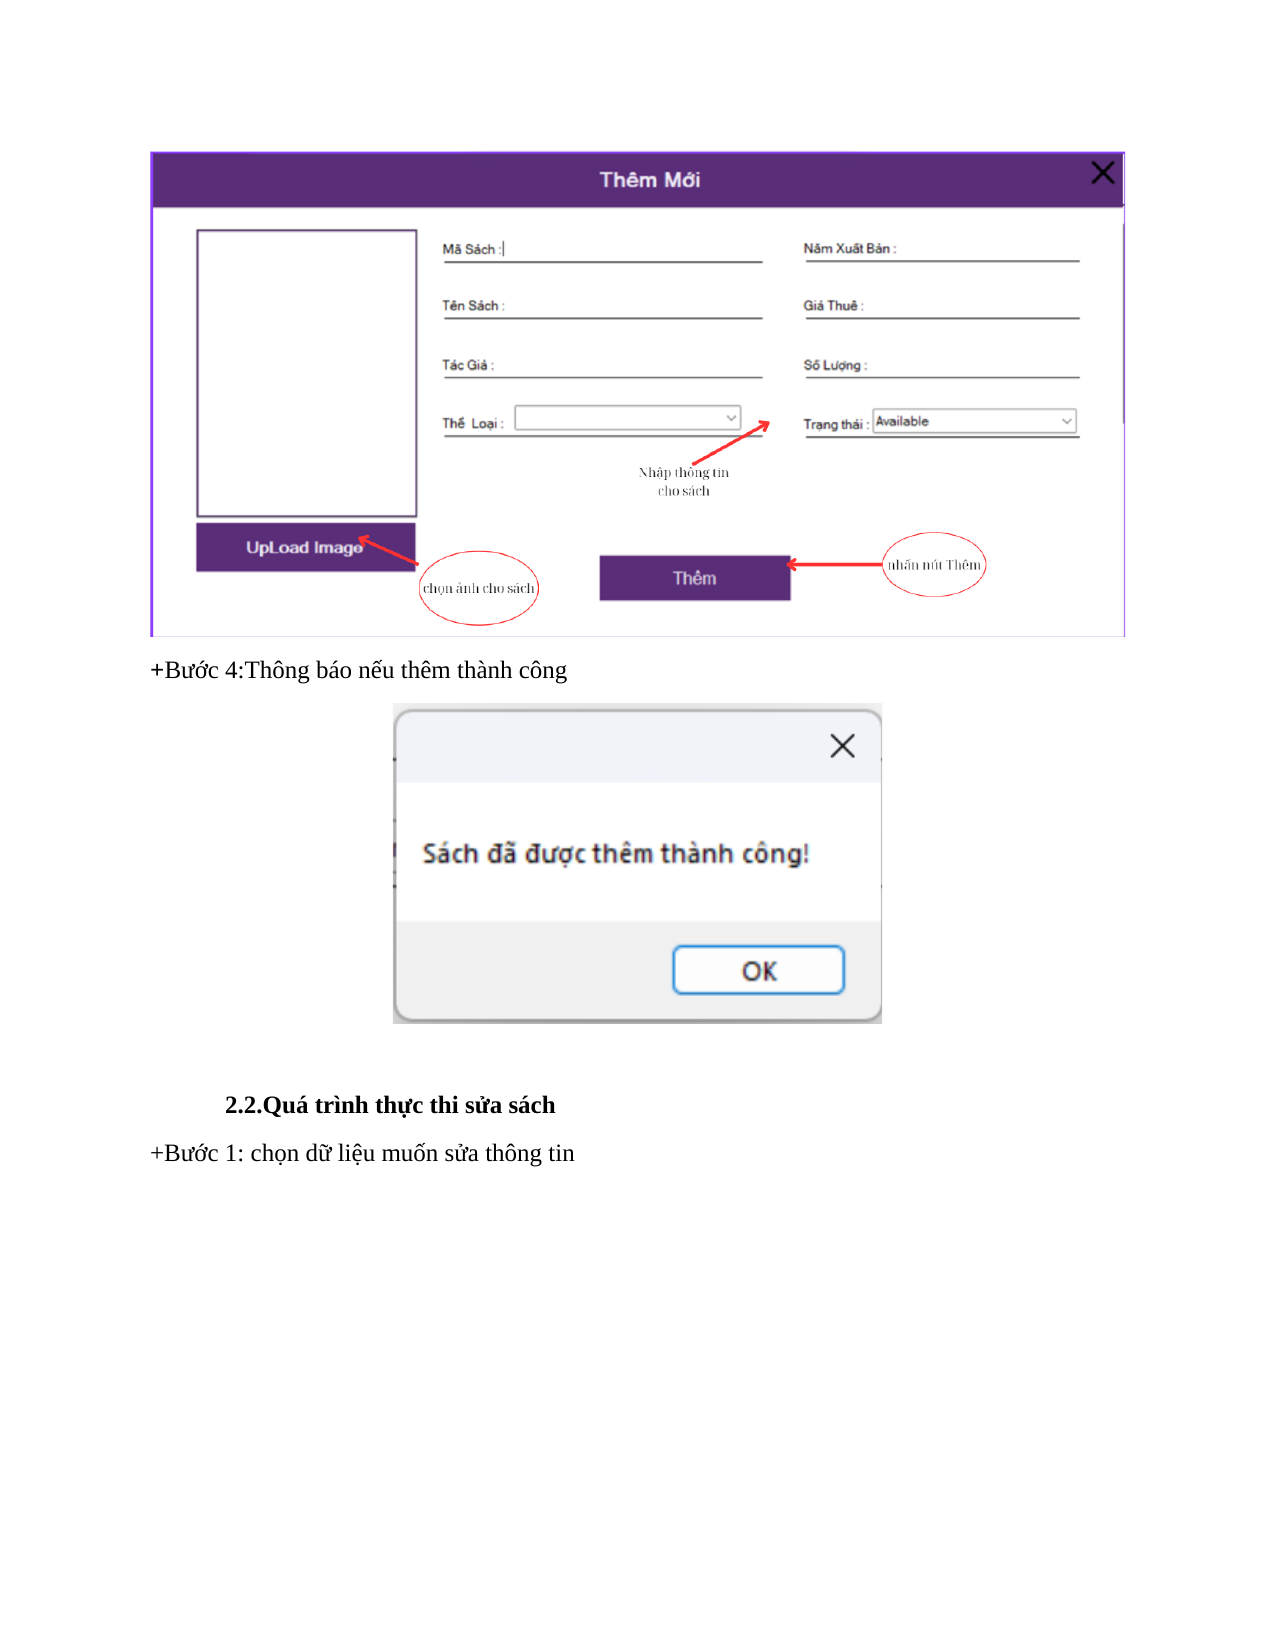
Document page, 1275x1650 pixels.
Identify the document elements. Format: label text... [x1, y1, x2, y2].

text 2.2.Quá trình thực thi sửa sách [150, 1091, 1125, 1119]
picture [392, 703, 883, 1024]
text +Bước 1: chọn dữ liệu muốn sửa thông tin [150, 1138, 1125, 1167]
text +Bước 4:Thông báo nếu thêm thành công [150, 656, 1125, 684]
picture [150, 150, 1125, 637]
